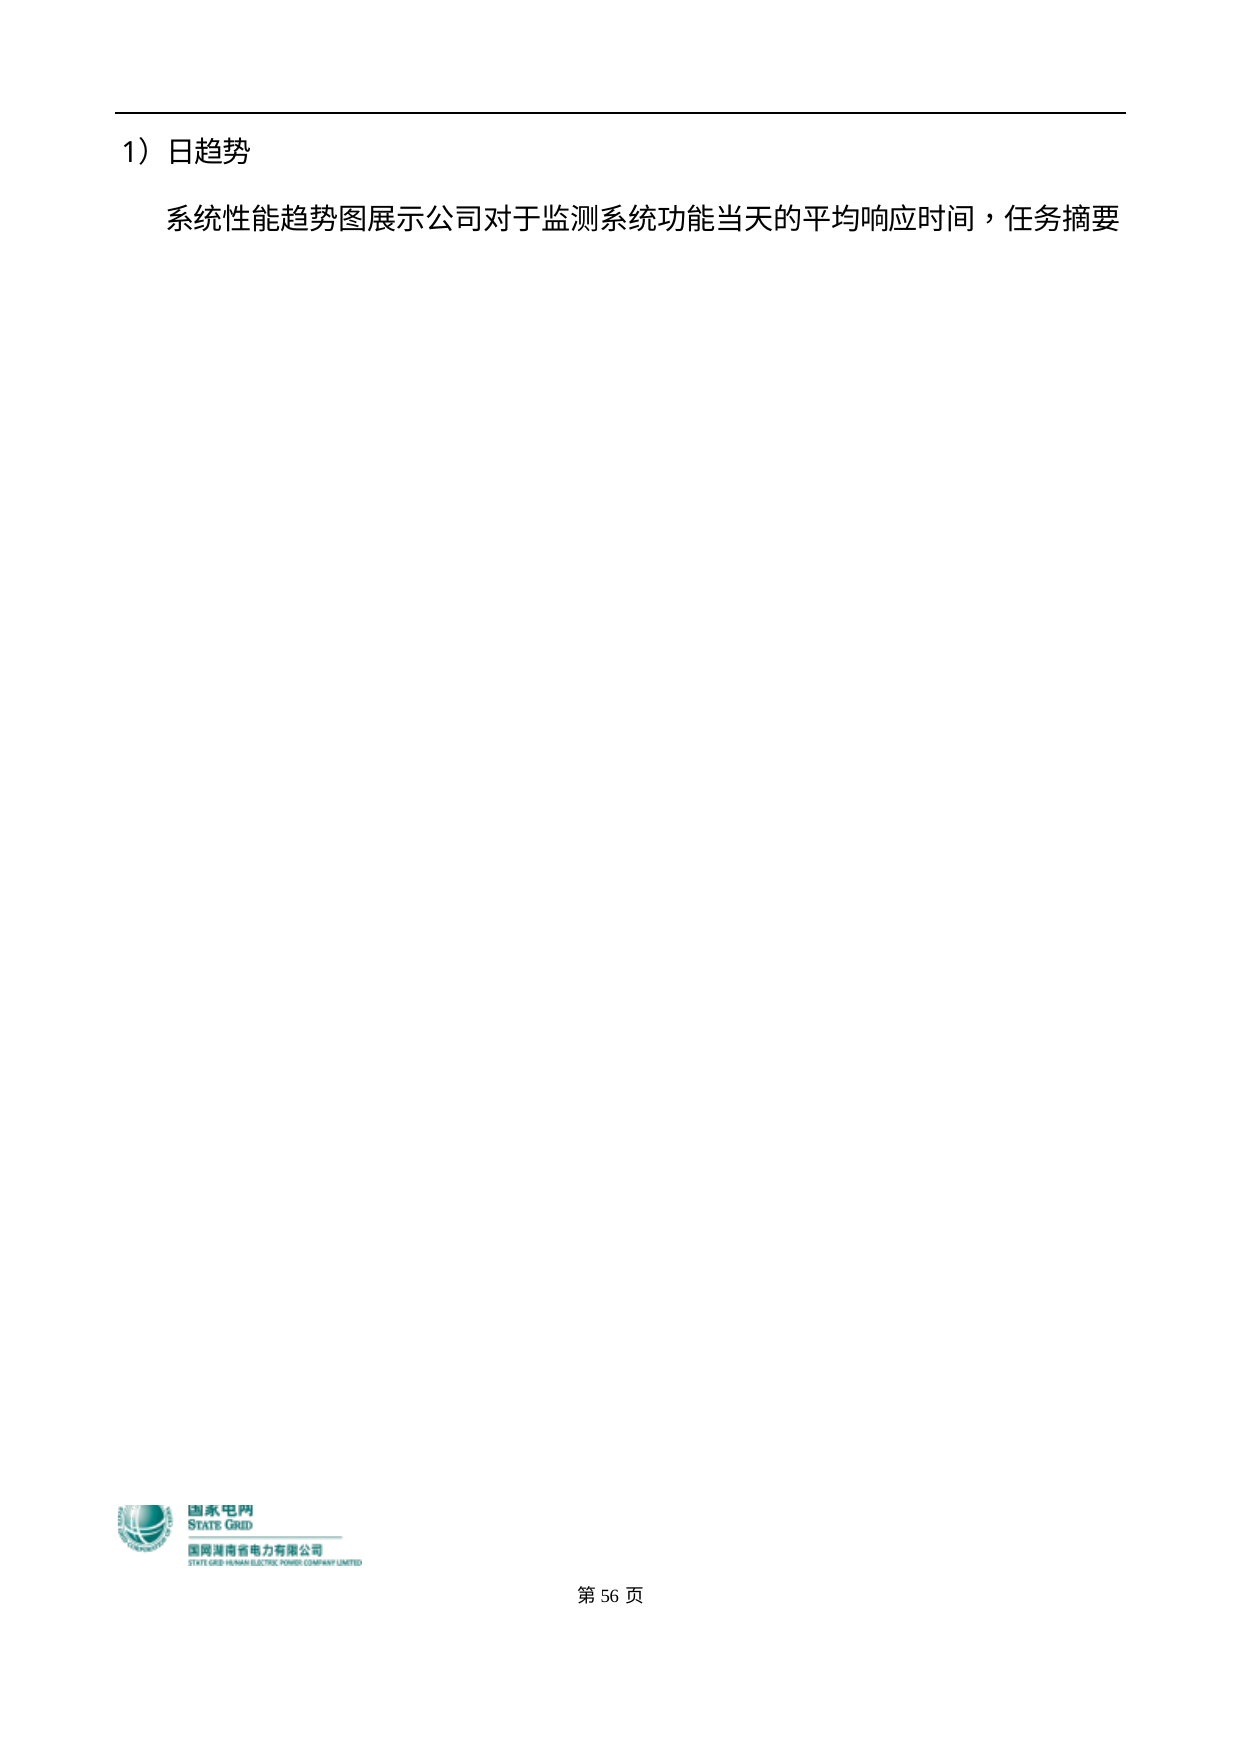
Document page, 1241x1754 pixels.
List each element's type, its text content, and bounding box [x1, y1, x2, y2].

text 系统性能趋势图展示公司对于监测系统功能当天的平均响应时间，任务摘要 [165, 201, 1130, 236]
text 1）日趋势 [121, 134, 1130, 170]
picture [117, 1505, 362, 1566]
